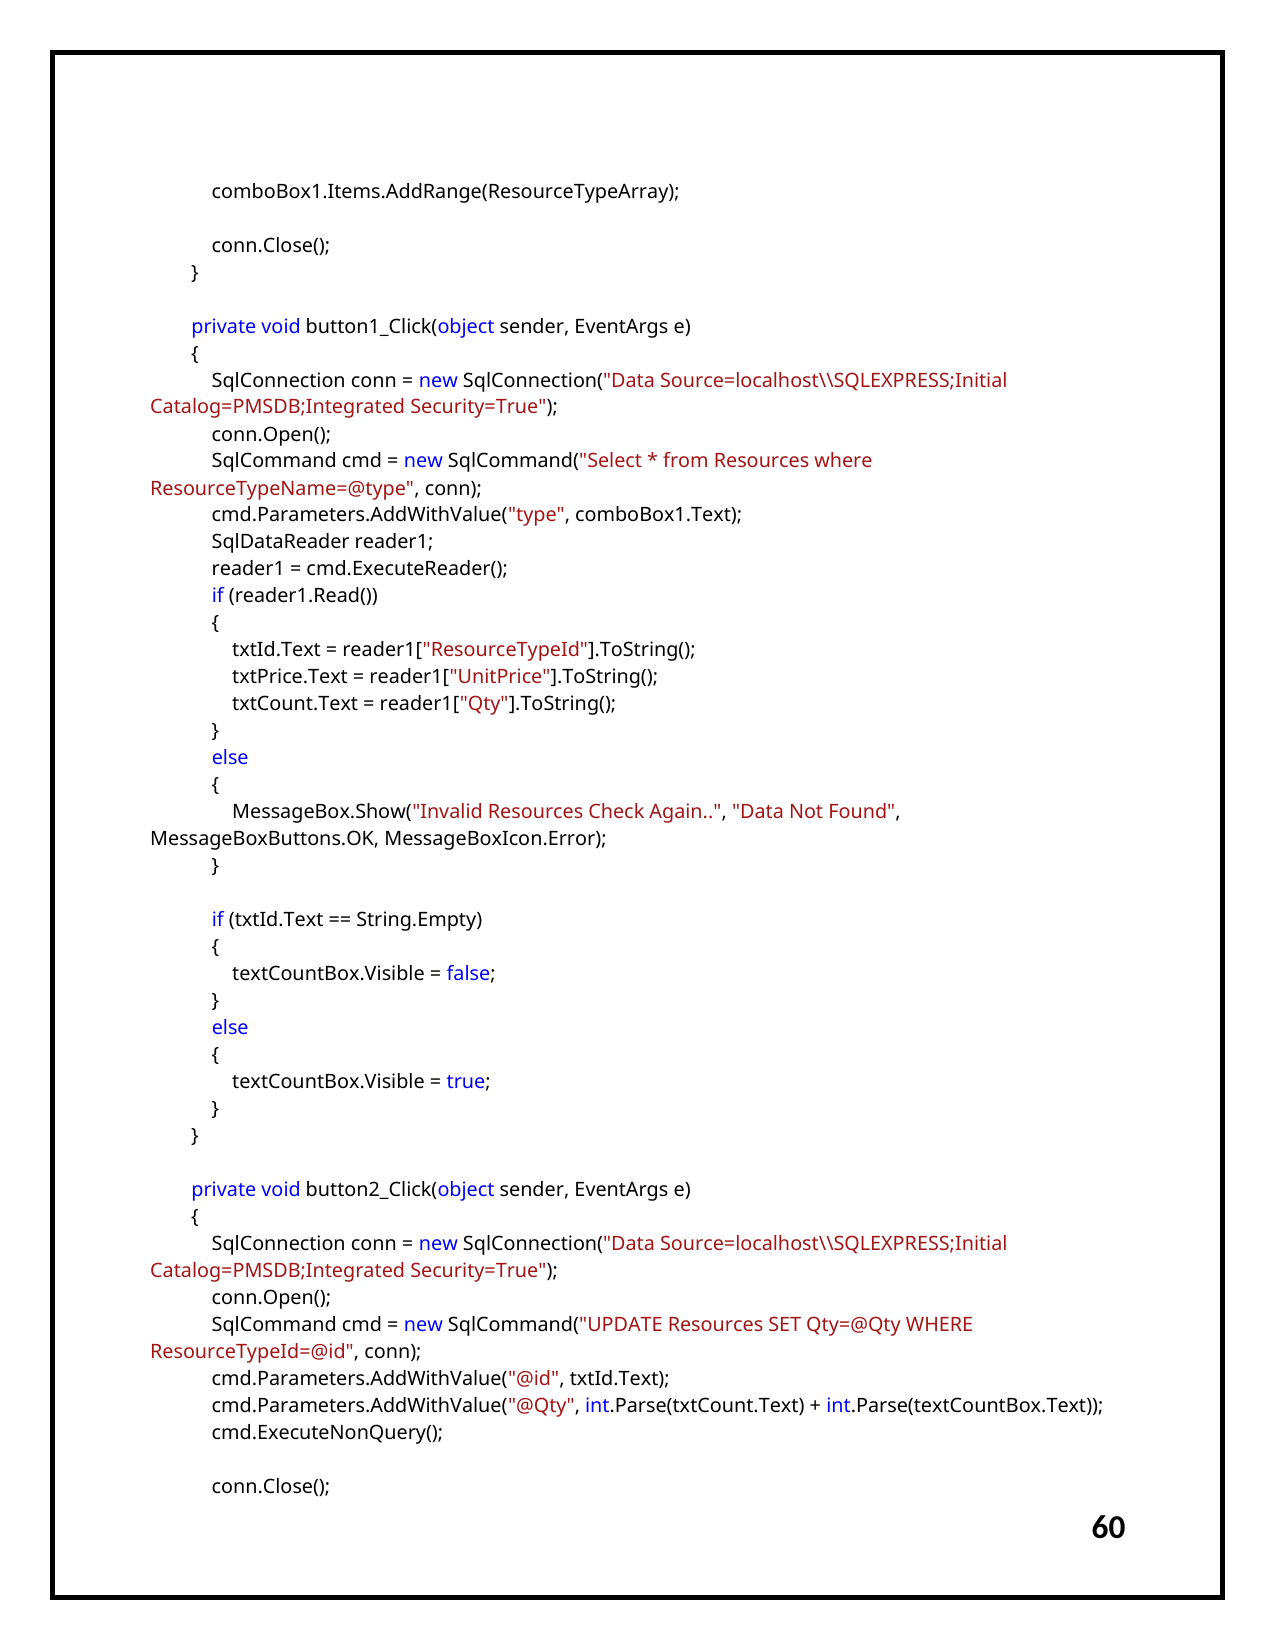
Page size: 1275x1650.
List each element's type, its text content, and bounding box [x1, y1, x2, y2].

text SqlCommand cmd = new SqlCommand("UPDATE Resources SET Qty=@Qty WHERE ResourceTypeId=@id", conn); [150, 1310, 1125, 1364]
text } [150, 851, 1125, 878]
text comboBox1.Items.AddRange(ResourceTypeArray); [150, 177, 1125, 204]
text { [150, 339, 1125, 366]
text } [150, 717, 1125, 743]
text textCountBox.Visible = true; [150, 1067, 1125, 1094]
text } [150, 258, 1125, 285]
text txtCount.Text = reader1["Qty"].ToString(); [150, 689, 1125, 717]
text SqlCommand cmd = new SqlCommand("Select * from Resources where ResourceTypeName=@type", conn); [150, 447, 1125, 501]
text cmd.Parameters.AddWithValue("@id", txtId.Text); [150, 1364, 1125, 1391]
text cmd.Parameters.AddWithValue("type", comboBox1.Text); [150, 501, 1125, 528]
text } [150, 1094, 1125, 1121]
text { [150, 932, 1125, 959]
text SqlDataReader reader1; [150, 528, 1125, 555]
text { [150, 771, 1125, 797]
text { [150, 609, 1125, 636]
text MessageBox.Show("Invalid Resources Check Again..", "Data Not Found", MessageBoxButtons.OK, MessageBoxIcon.Error); [150, 797, 1125, 851]
text } [150, 986, 1125, 1013]
text SqlConnection conn = new SqlConnection("Data Source=localhost\\SQLEXPRESS;Initial Catalog=PMSDB;Integrated Security=True"); [150, 1229, 1125, 1283]
text cmd.Parameters.AddWithValue("@Qty", int.Parse(txtCount.Text) + int.Parse(textCountBox.Text)); [150, 1391, 1125, 1418]
text conn.Open(); [150, 420, 1125, 447]
text private void button1_Click(object sender, EventArgs e) [150, 312, 1125, 339]
text if (txtId.Text == String.Empty) [150, 905, 1125, 932]
text } [150, 1121, 1125, 1148]
text else [150, 743, 1125, 771]
text conn.Close(); [150, 1472, 1125, 1499]
text if (reader1.Read()) [150, 582, 1125, 609]
text txtId.Text = reader1["ResourceTypeId"].ToString(); [150, 636, 1125, 663]
text cmd.ExecuteNonQuery(); [150, 1418, 1125, 1445]
text { [150, 1040, 1125, 1067]
text else [150, 1013, 1125, 1040]
text { [150, 1202, 1125, 1229]
text txtPrice.Text = reader1["UnitPrice"].ToString(); [150, 663, 1125, 689]
text conn.Open(); [150, 1283, 1125, 1310]
text conn.Close(); [150, 231, 1125, 258]
text private void button2_Click(object sender, EventArgs e) [150, 1175, 1125, 1202]
text SqlConnection conn = new SqlConnection("Data Source=localhost\\SQLEXPRESS;Initial Catalog=PMSDB;Integrated Security=True"); [150, 366, 1125, 420]
text textCountBox.Visible = false; [150, 959, 1125, 986]
text reader1 = cmd.ExecuteReader(); [150, 555, 1125, 582]
